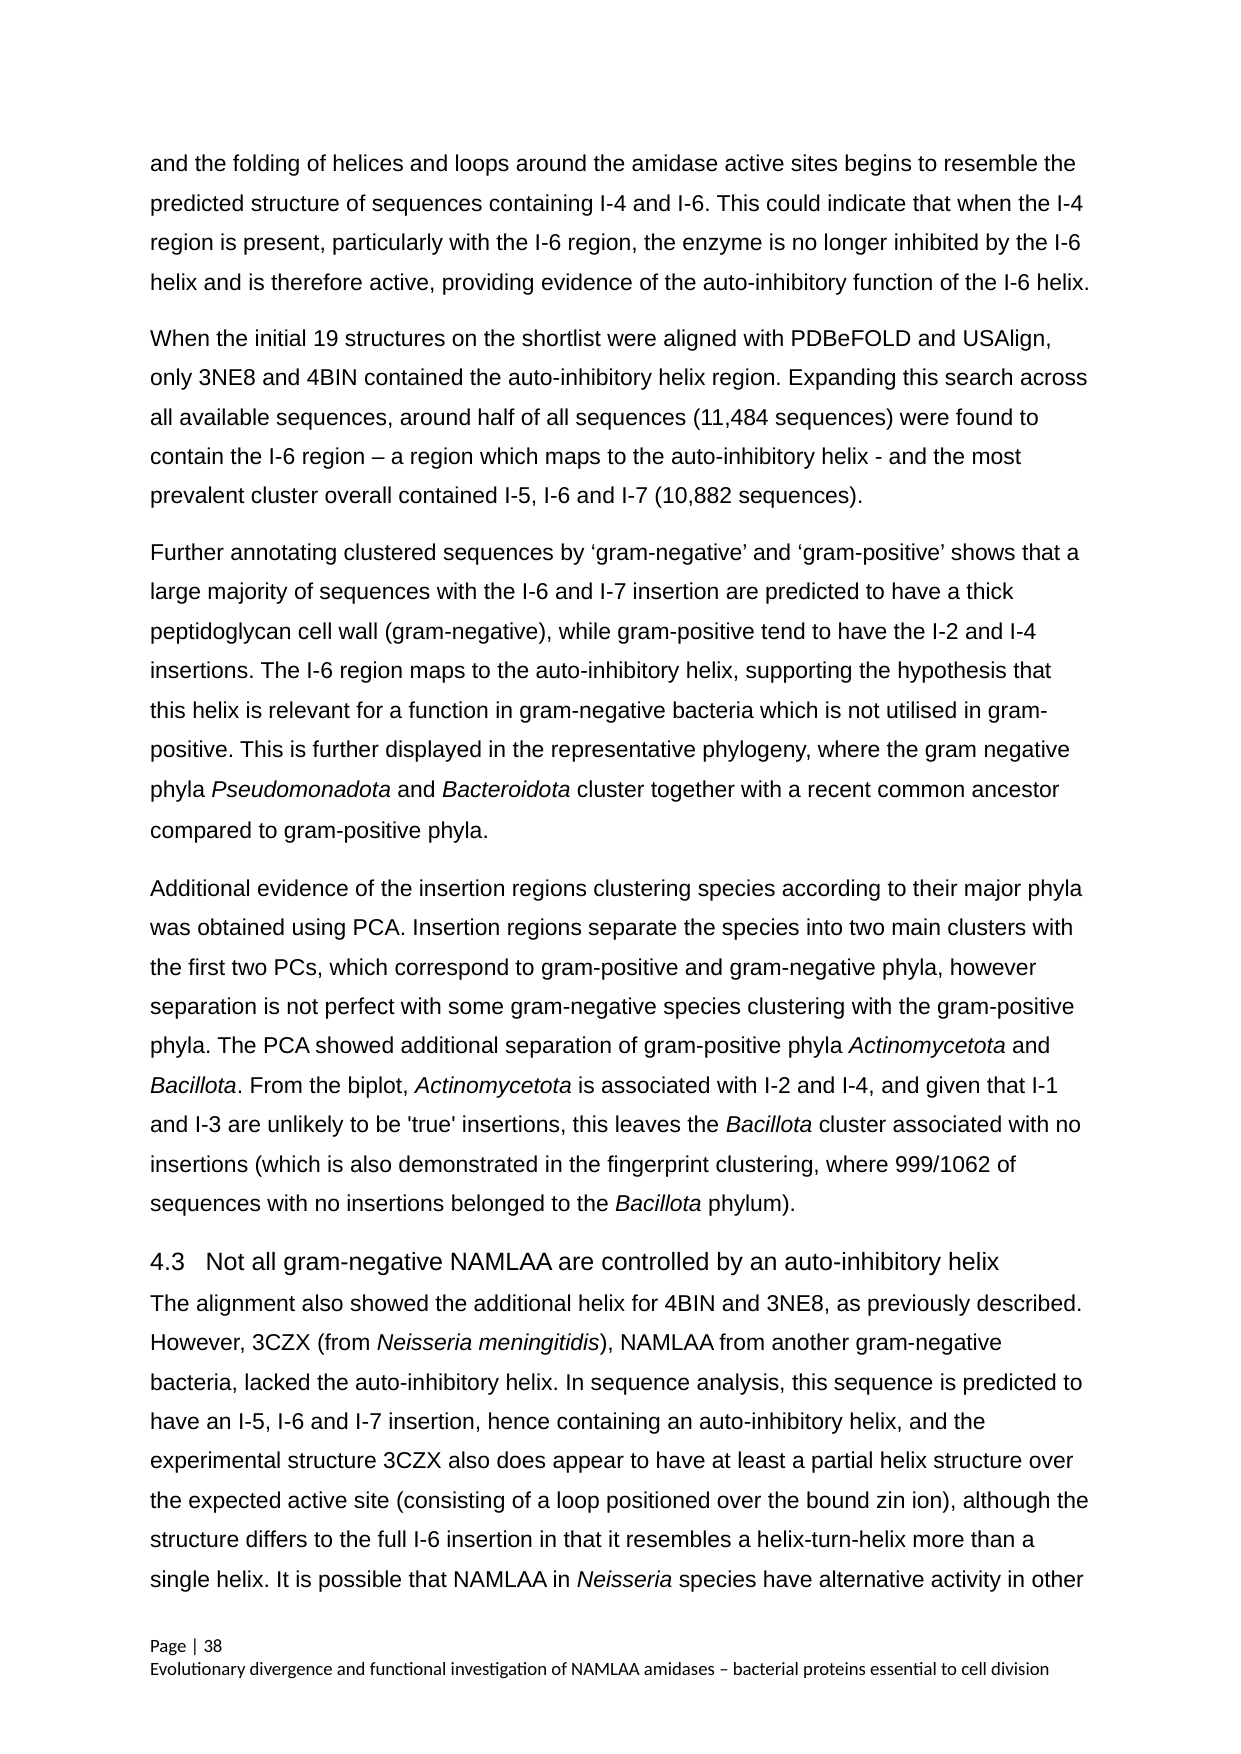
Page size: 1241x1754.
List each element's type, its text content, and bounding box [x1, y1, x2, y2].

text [150, 150, 1090, 295]
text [150, 1289, 1090, 1592]
text Further annotating clustered sequences by ‘gram-negative’ and ‘gram-positive’ shows that a large majority of sequences with the I-6 and I-7 insertion are predicted to have a thick peptidoglycan cell wall (gram-negative), while gram-positive tend to have the I-2 and I-4 insertions. The I-6 region maps to the auto-inhibitory helix, supporting the hypothesis that this helix is relevant for a function in gram-negative bacteria which is not utilised in gram-positive. This is further displayed in the representative phylogeny, where the gram negative phyla Pseudomonadota and Bacteroidota cluster together with a recent common ancestor compared to gram-positive phyla. [150, 539, 1090, 844]
text When the initial 19 structures on the shortlist were aligned with PDBeFOLD and USAlign, only 3NE8 and 4BIN contained the auto-inhibitory helix region. Expanding this search across all available sequences, around half of all sequences (11,484 sequences) were found to contain the I-6 region – a region which maps to the auto-inhibitory helix - and the most prevalent cluster overall contained I-5, I-6 and I-7 (10,882 sequences). [150, 324, 1090, 509]
subtitle 4.3 Not all gram-negative NAMLAA are controlled by an auto-inhibitory helix [150, 1246, 1090, 1275]
text Additional evidence of the insertion regions clustering species according to their major phyla was obtained using PCA. Insertion regions separate the species into two main clusters with the first two PCs, which correspond to gram-positive and gram-negative phyla, however separation is not perfect with some gram-negative species clustering with the gram-positive phyla. The PCA showed additional separation of gram-positive phyla Actinomycetota and Bacillota. From the biplot, Actinomycetota is associated with I-2 and I-4, and given that I-1 and I-3 are unlikely to be 'true' insertions, this leaves the Bacillota cluster associated with no insertions (which is also demonstrated in the fingerprint clustering, where 999/1062 of sequences with no insertions belonged to the Bacillota phylum). [150, 874, 1090, 1217]
